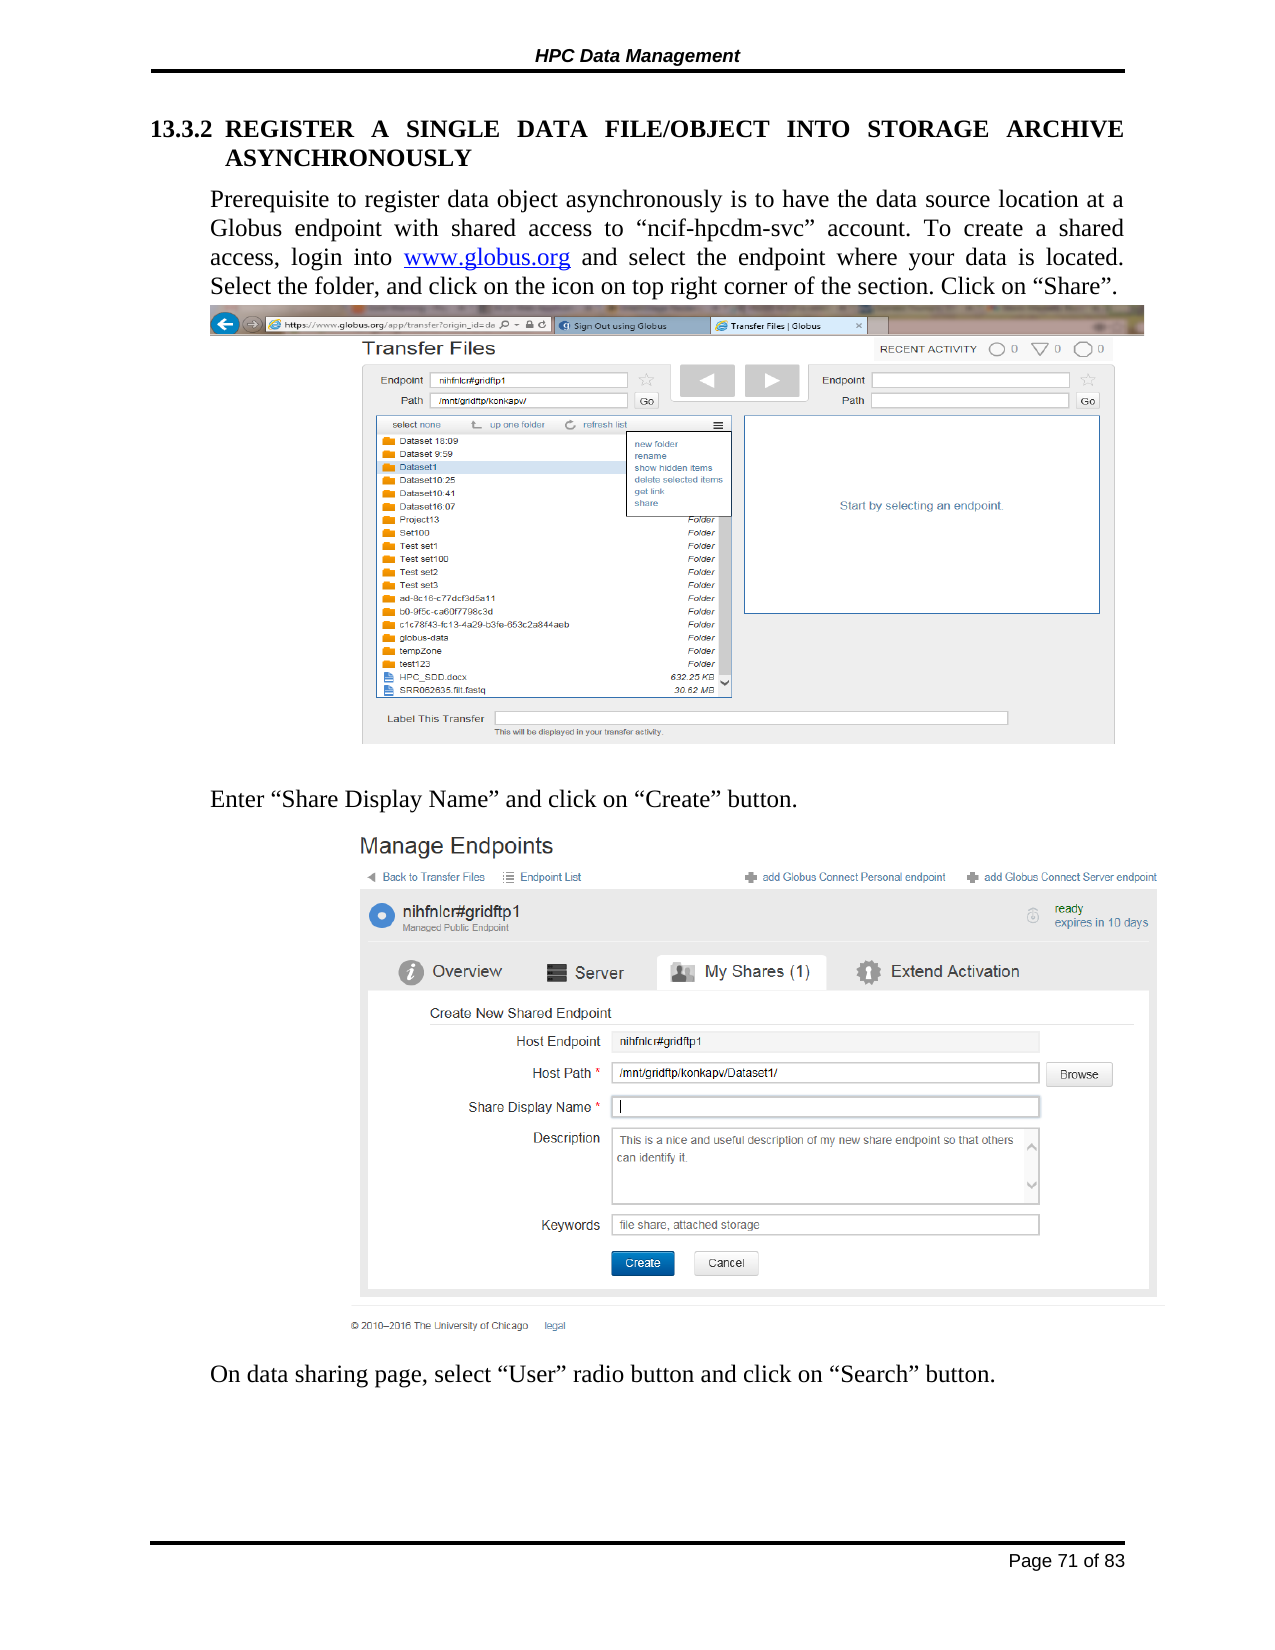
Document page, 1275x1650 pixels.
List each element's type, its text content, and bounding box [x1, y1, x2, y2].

picture [218, 319, 232, 329]
text Enter “Share Display Name” and click on “Create” button. [210, 784, 1125, 813]
text Prerequisite to register data object asynchronously is to have the data source location at a Globus endpoint with shared access to “ncif-hpcdm-svc” account. To create a shared access, login into www.globus.org and select the endpoint where your data is located. Select the folder, and click on the icon on top right corner of the section. Click on “Share”. [210, 184, 1125, 299]
picture [210, 305, 1145, 744]
text On data sharing page, select “User” radio button and click on “Search” button. [210, 1359, 1125, 1387]
picture [210, 819, 1184, 1353]
subtitle Register a single data file/object into storage archive asynchronously [150, 114, 1125, 172]
